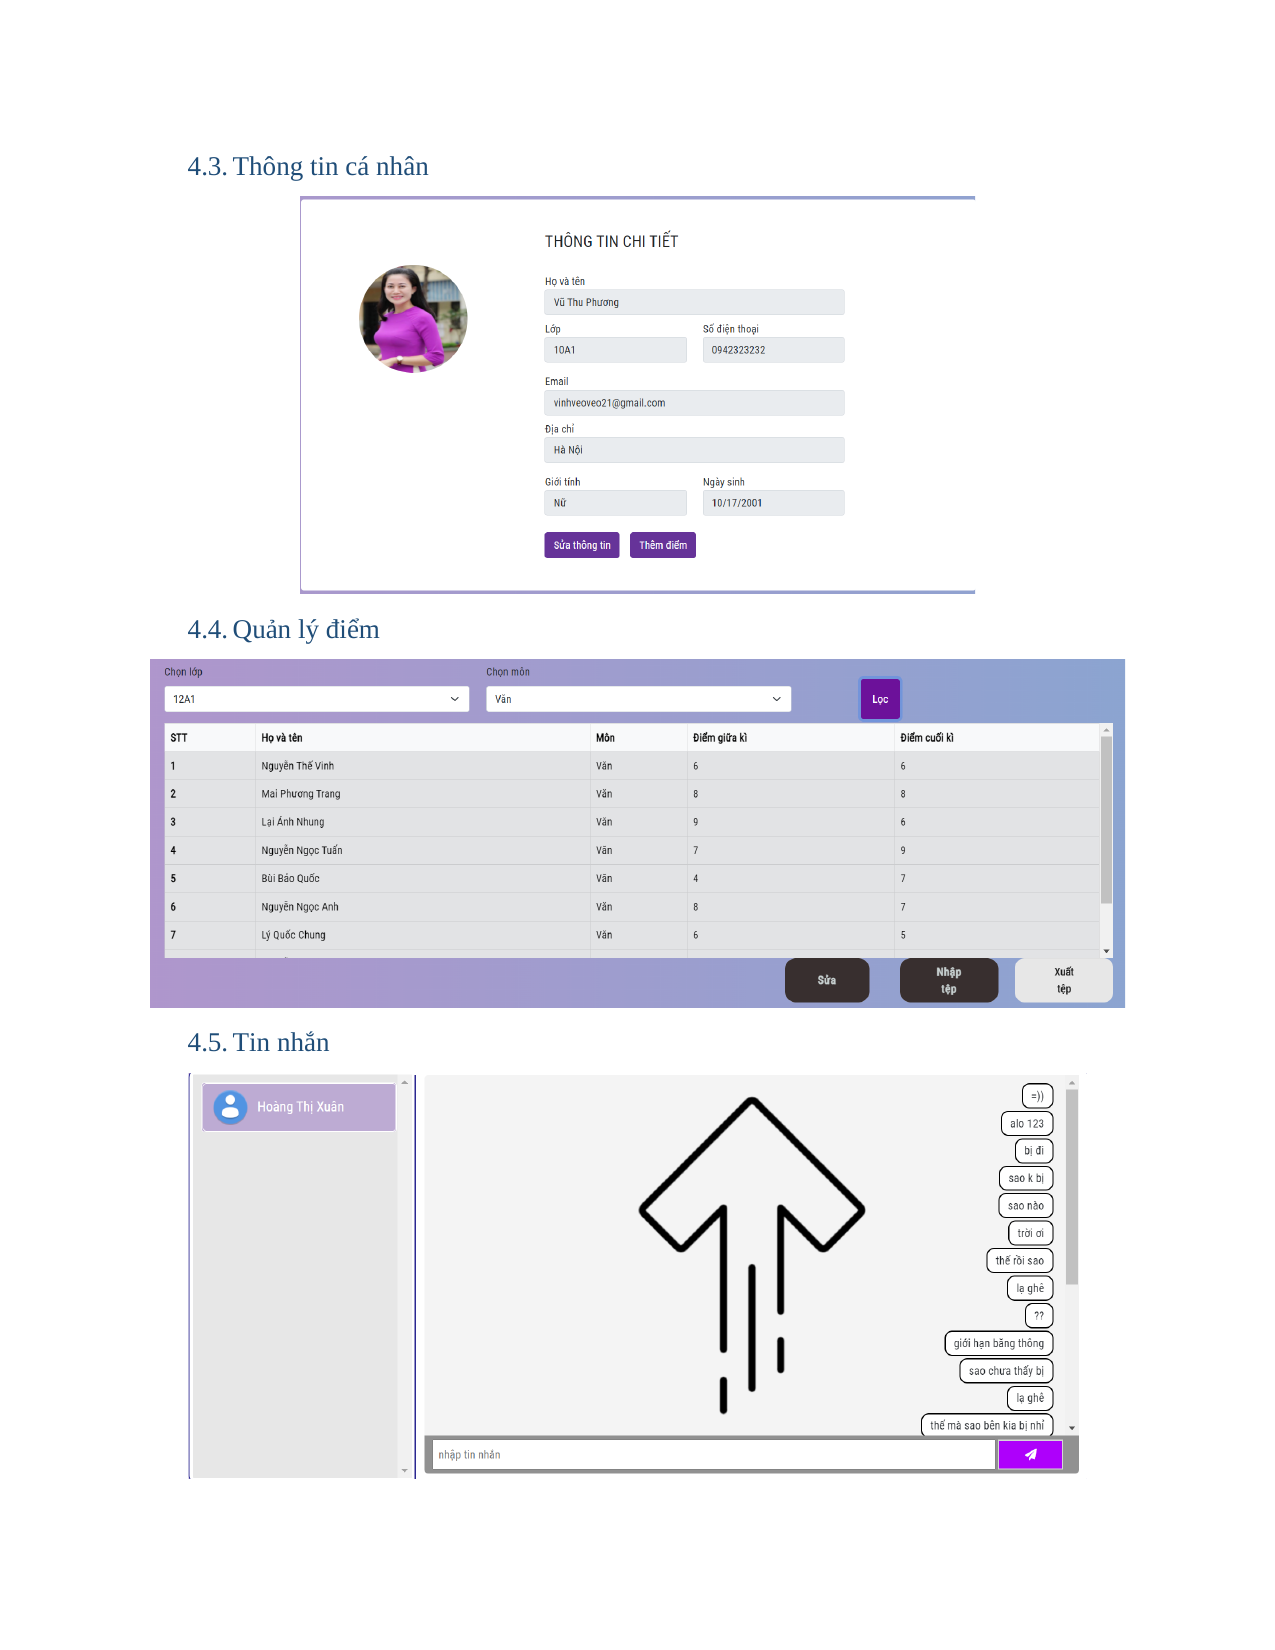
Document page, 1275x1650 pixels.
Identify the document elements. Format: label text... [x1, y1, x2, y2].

subtitle Quản lý điểm [187, 613, 1125, 644]
subtitle Thông tin cá nhân [187, 150, 1125, 181]
subtitle Tin nhắn [187, 1026, 1125, 1057]
picture [300, 196, 976, 594]
picture [188, 1073, 1087, 1479]
picture [150, 659, 1125, 1008]
